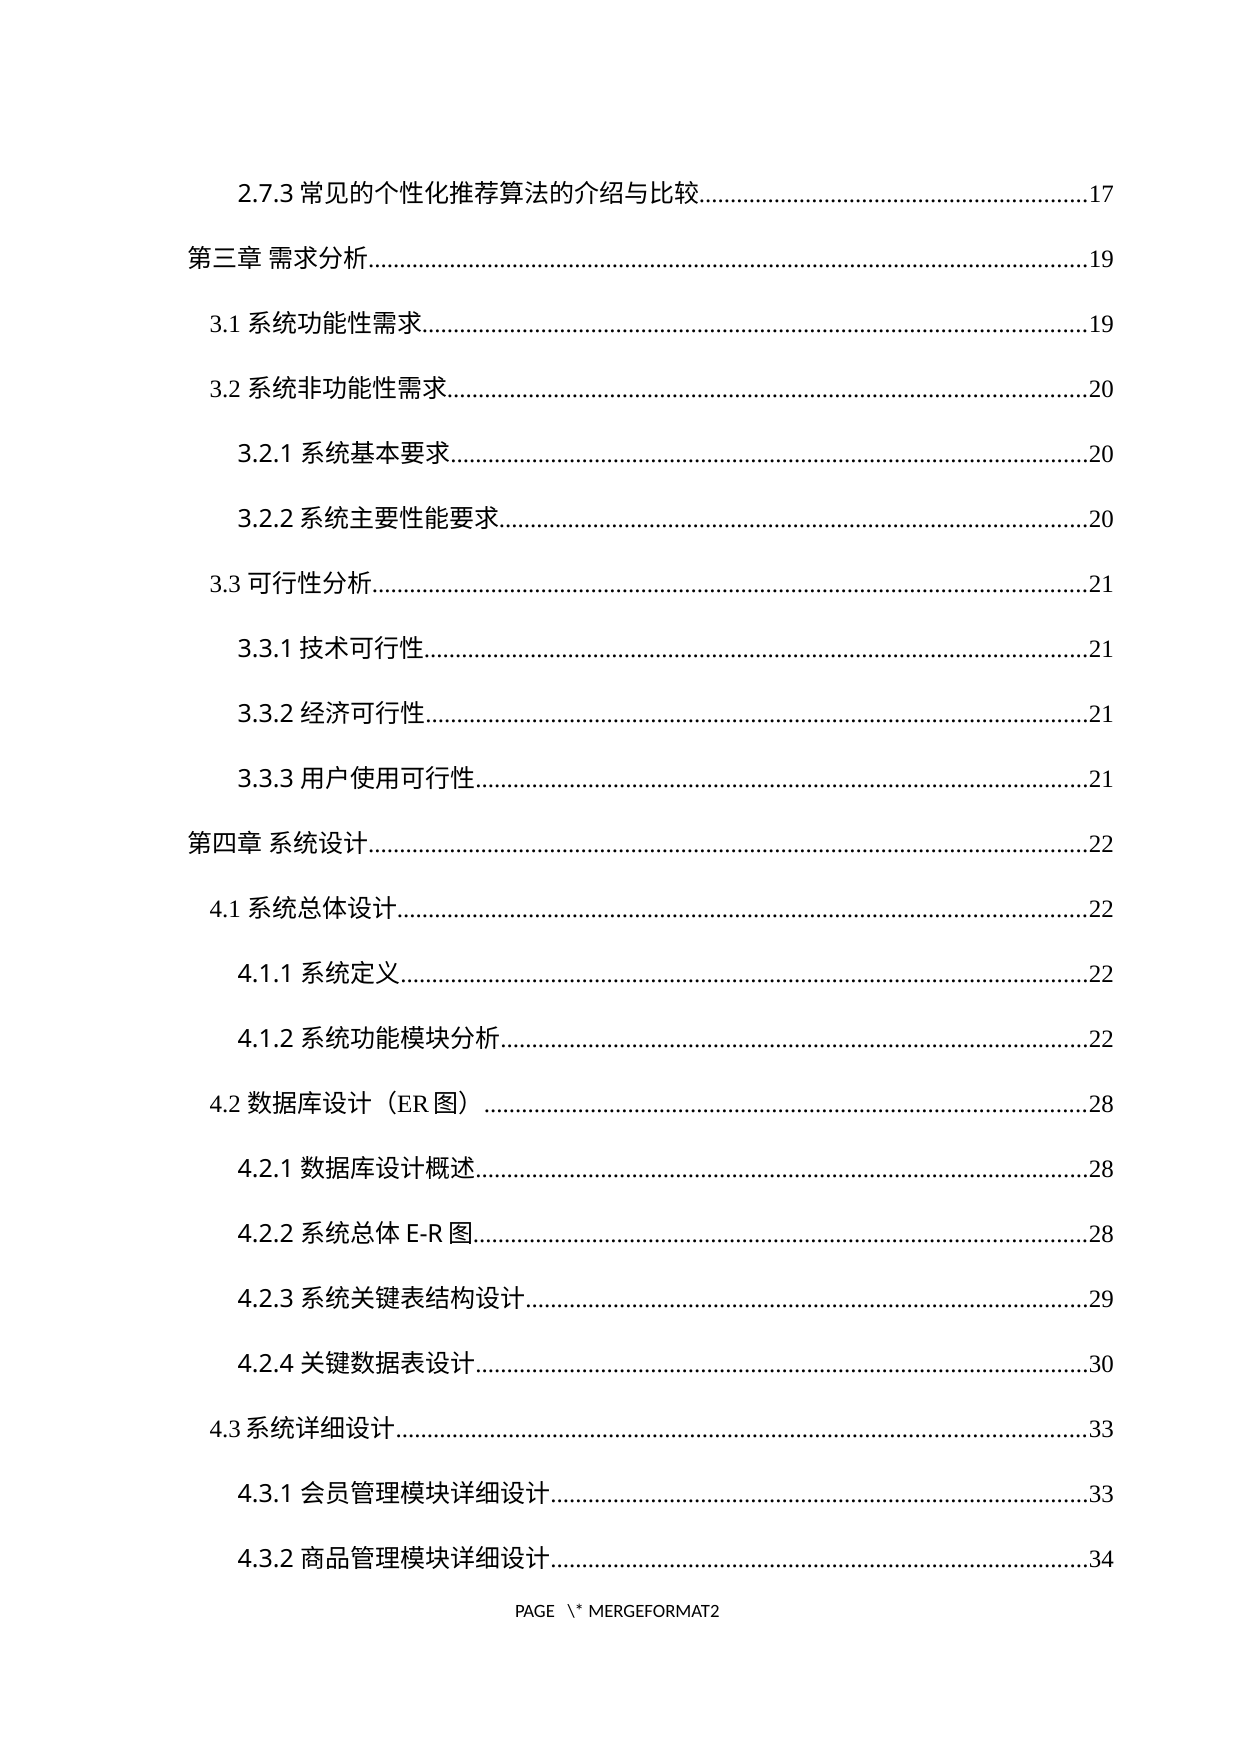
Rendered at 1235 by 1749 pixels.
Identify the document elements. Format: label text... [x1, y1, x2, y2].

text 3.3.3 用户使用可行性 21 [187, 744, 1047, 809]
text 4.1 系统总体设计 22 [187, 874, 1047, 939]
text 3.2.1 系统基本要求 20 [187, 419, 1047, 484]
text 第三章 需求分析 19 [187, 224, 1047, 289]
text 3.1 系统功能性需求 19 [187, 289, 1047, 354]
text 2.7.3常见的个性化推荐算法的介绍与比较 17 [187, 159, 1047, 224]
text 3.3.2 经济可行性 21 [187, 679, 1047, 744]
text 4.2.1 数据库设计概述 28 [187, 1134, 1047, 1199]
text 4.2.3 系统关键表结构设计 29 [187, 1264, 1047, 1329]
text 4.3系统详细设计 33 [187, 1394, 1047, 1459]
text 4.2.2 系统总体E-R图 28 [187, 1199, 1047, 1264]
text 3.3.1技术可行性 21 [187, 614, 1047, 679]
text 3.2 系统非功能性需求 20 [187, 354, 1047, 419]
text 第四章 系统设计 22 [187, 809, 1047, 874]
text 4.3.2 商品管理模块详细设计 34 [187, 1524, 1047, 1589]
text 3.3 可行性分析 21 [187, 549, 1047, 614]
text 4.2 数据库设计（ER图） 28 [187, 1069, 1047, 1134]
text 3.2.2系统主要性能要求 20 [187, 484, 1047, 549]
text 4.1.1 系统定义 22 [187, 939, 1047, 1004]
text 4.3.1 会员管理模块详细设计 33 [187, 1459, 1047, 1524]
text 4.1.2 系统功能模块分析 22 [187, 1004, 1047, 1069]
text 4.2.4 关键数据表设计 30 [187, 1329, 1047, 1394]
